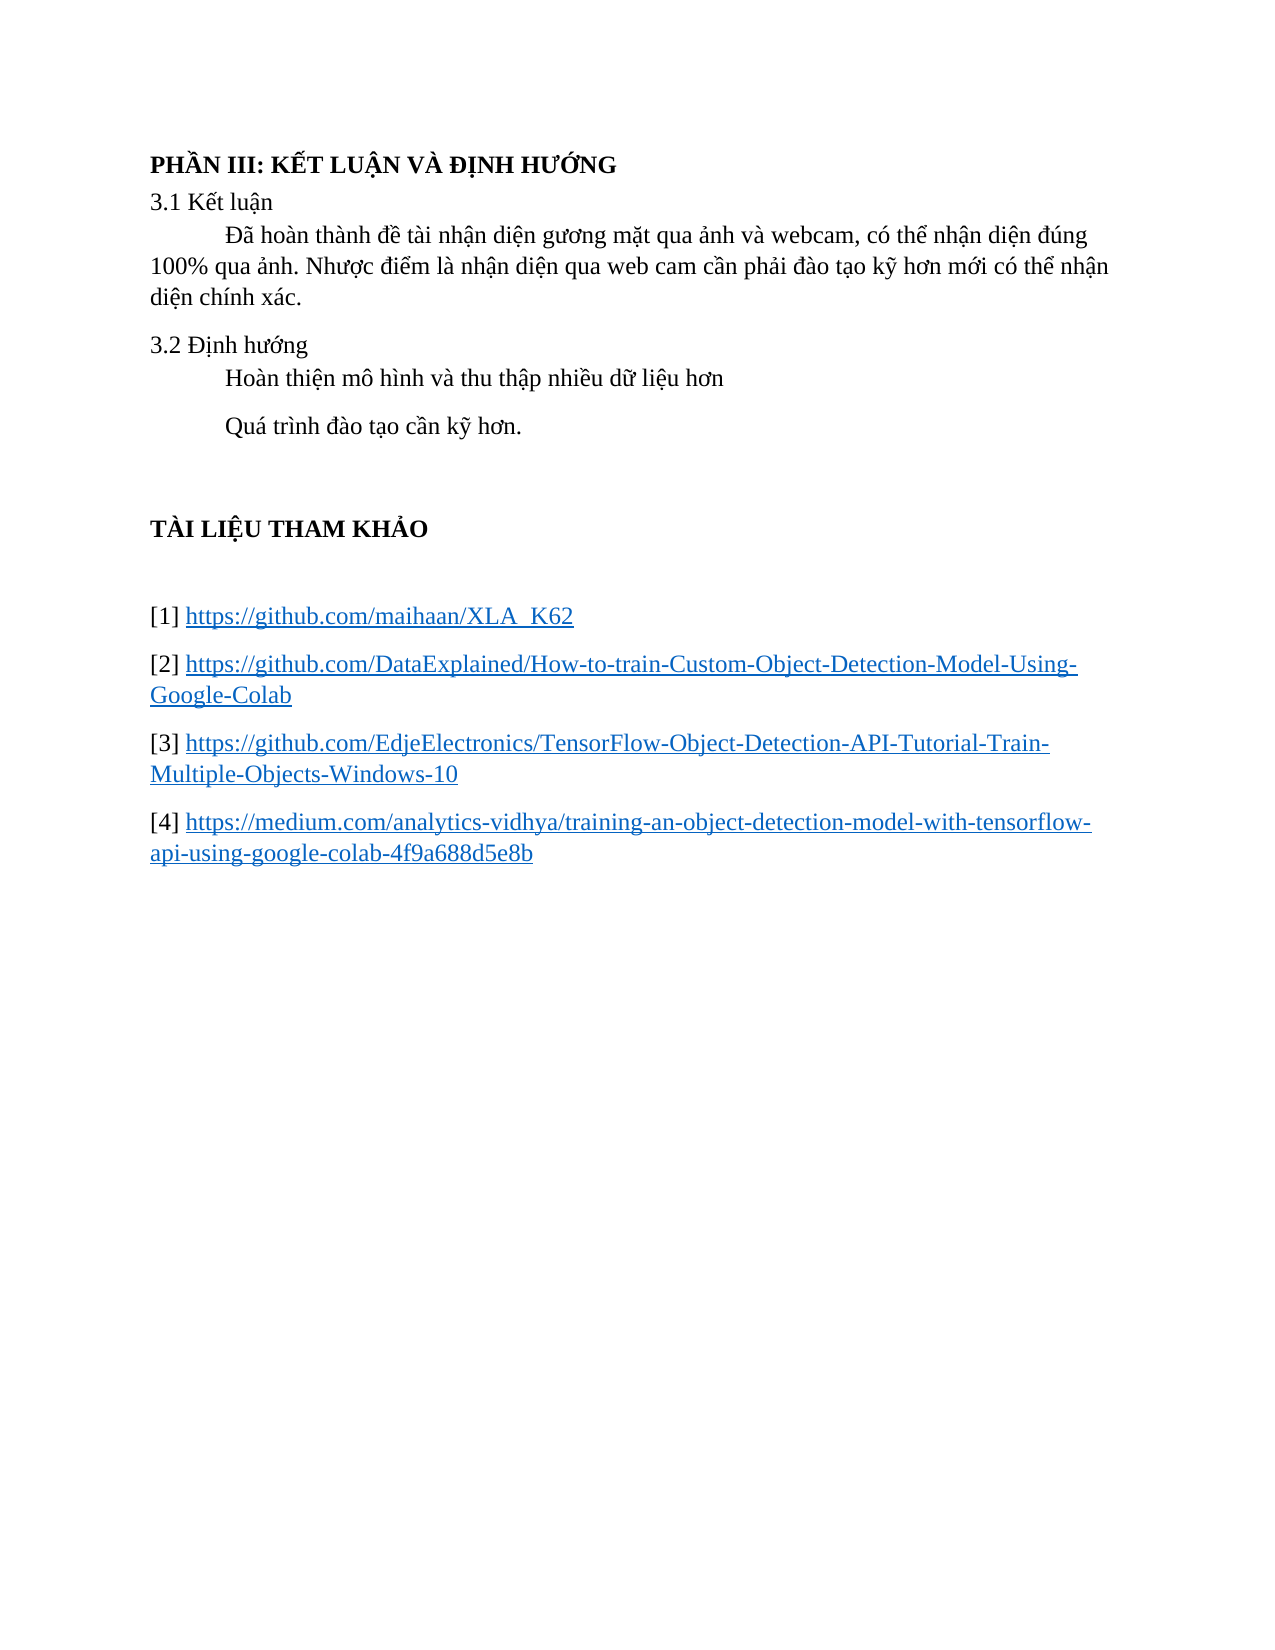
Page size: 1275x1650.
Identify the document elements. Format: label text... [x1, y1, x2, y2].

text [1] https://github.com/maihaan/XLA_K62 [150, 601, 1125, 630]
text [4] https://medium.com/analytics-vidhya/training-an-object-detection-model-with-tensorflow-api-using-google-colab-4f9a688d5e8b [150, 807, 1125, 866]
text Quá trình đào tạo cần kỹ hơn. [150, 411, 1125, 439]
text [2] https://github.com/DataExplained/How-to-train-Custom-Object-Detection-Model-Using-Google-Colab [150, 649, 1125, 709]
text Hoàn thiện mô hình và thu thập nhiều dữ liệu hơn [150, 363, 1125, 392]
subtitle PHẦN III: KẾT LUẬN VÀ ĐỊNH HƯỚNG [150, 150, 1125, 179]
subtitle TÀI LIỆU THAM KHẢO [150, 514, 1125, 543]
subtitle 3.1 Kết luận [150, 187, 1125, 216]
subtitle 3.2 Định hướng [150, 330, 1125, 359]
text Đã hoàn thành đề tài nhận diện gương mặt qua ảnh và webcam, có thể nhận diện đúng 100% qua ảnh. Nhược điểm là nhận diện qua web cam cần phải đào tạo kỹ hơn mới có thể nhận diện chính xác. [150, 220, 1125, 311]
text [3] https://github.com/EdjeElectronics/TensorFlow-Object-Detection-API-Tutorial-Train-Multiple-Objects-Windows-10 [150, 728, 1125, 788]
